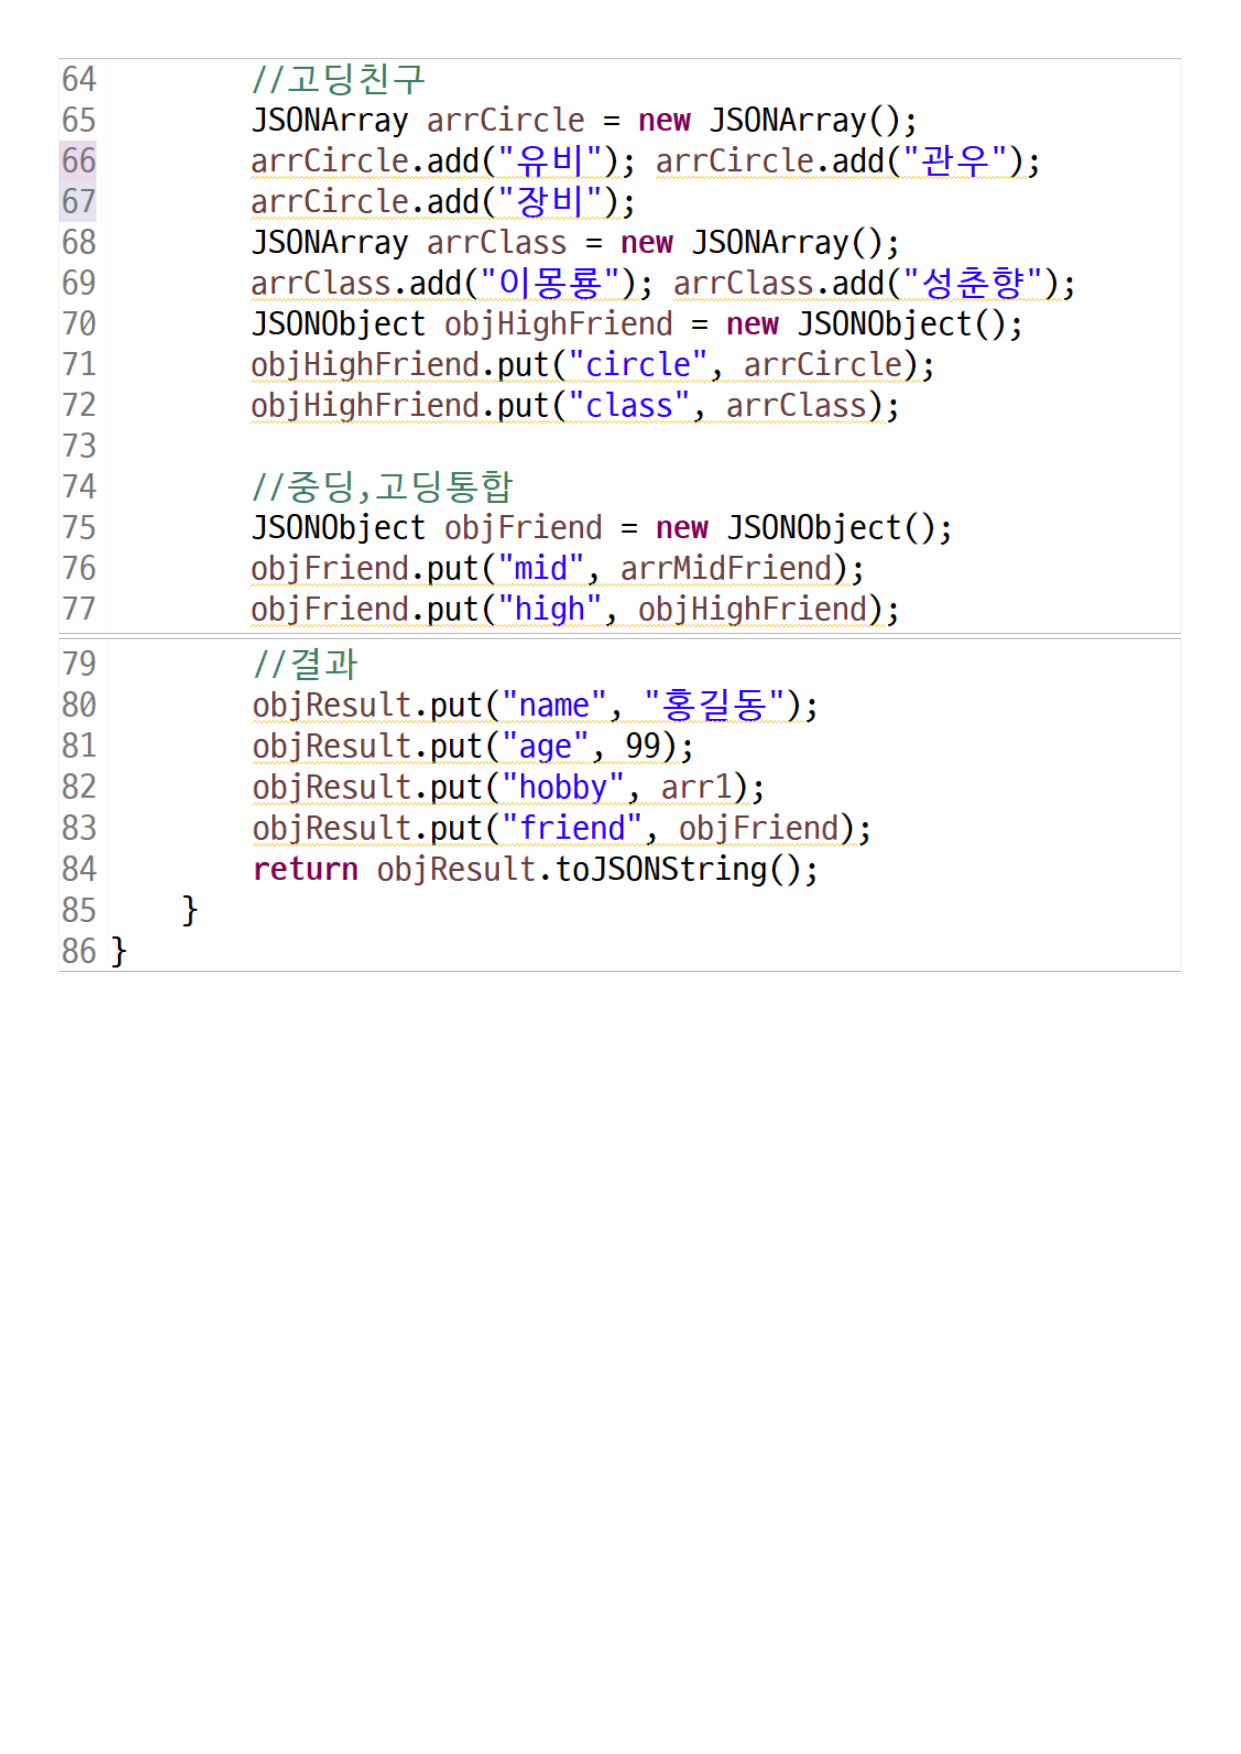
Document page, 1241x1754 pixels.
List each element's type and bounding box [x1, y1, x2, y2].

picture [58, 58, 1182, 634]
picture [58, 638, 1182, 972]
